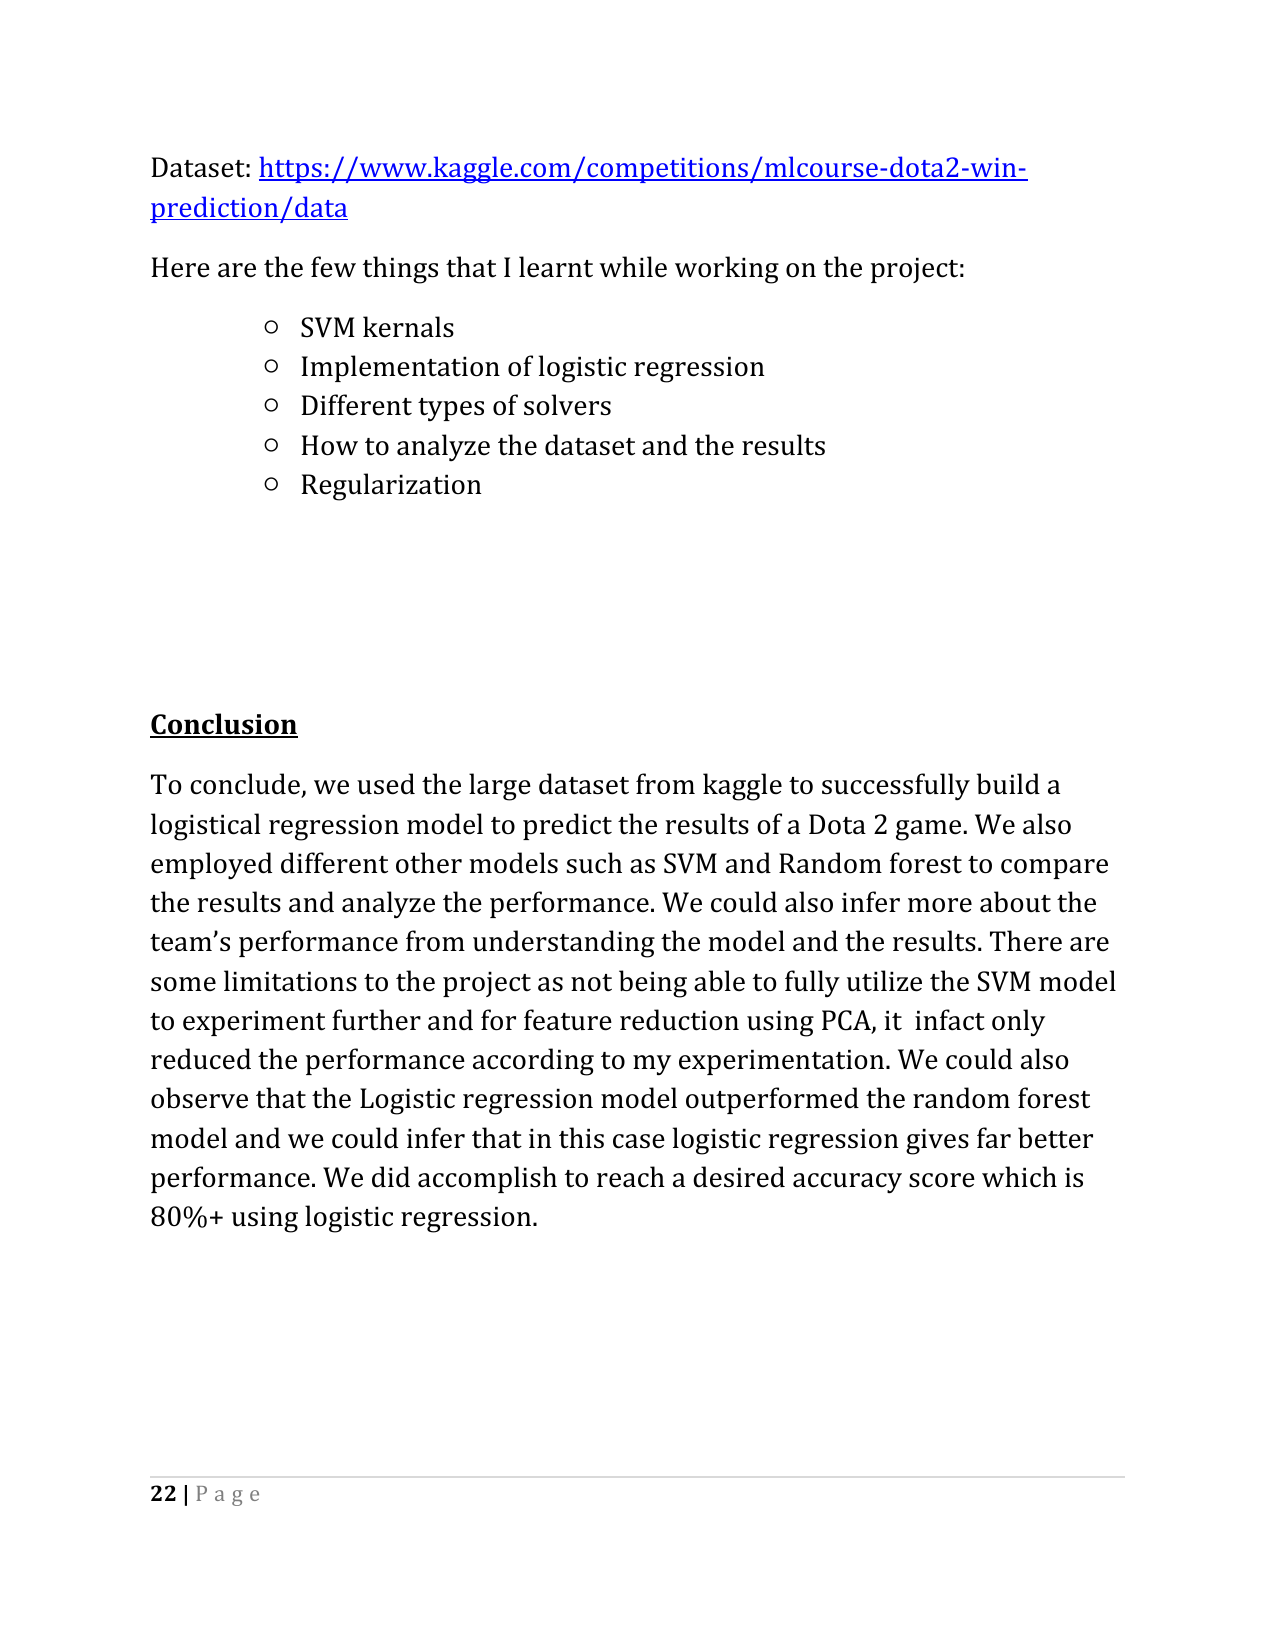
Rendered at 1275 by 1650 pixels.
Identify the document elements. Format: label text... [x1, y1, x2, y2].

text Dataset: https://www.kaggle.com/competitions/mlcourse-dota2-win-prediction/data [150, 150, 1125, 223]
list Regularization [262, 467, 1125, 501]
text Here are the few things that I learnt while working on the project: [150, 249, 1125, 283]
text Conclusion [150, 707, 1125, 741]
list Different types of solvers [262, 388, 1125, 422]
text To conclude, we used the large dataset from kaggle to successfully build a logistical regression model to predict the results of a Dota 2 game. We also employed different other models such as SVM and Random forest to compare the results and analyze the performance. We could also infer more about the team’s performance from understanding the model and the results. There are some limitations to the project as not being able to fully utilize the SVM model to experiment further and for feature reduction using PCA, it infact only reduced the performance according to my experimentation. We could also observe that the Logistic regression model outperformed the random forest model and we could infer that in this case logistic regression gives far better performance. We did accomplish to reach a desired accuracy score which is 80%+ using logistic regression. [150, 767, 1125, 1233]
list SVM kernals [262, 309, 1125, 344]
list How to analyze the dataset and the results [262, 427, 1125, 461]
list Implementation of logistic regression [262, 349, 1125, 383]
